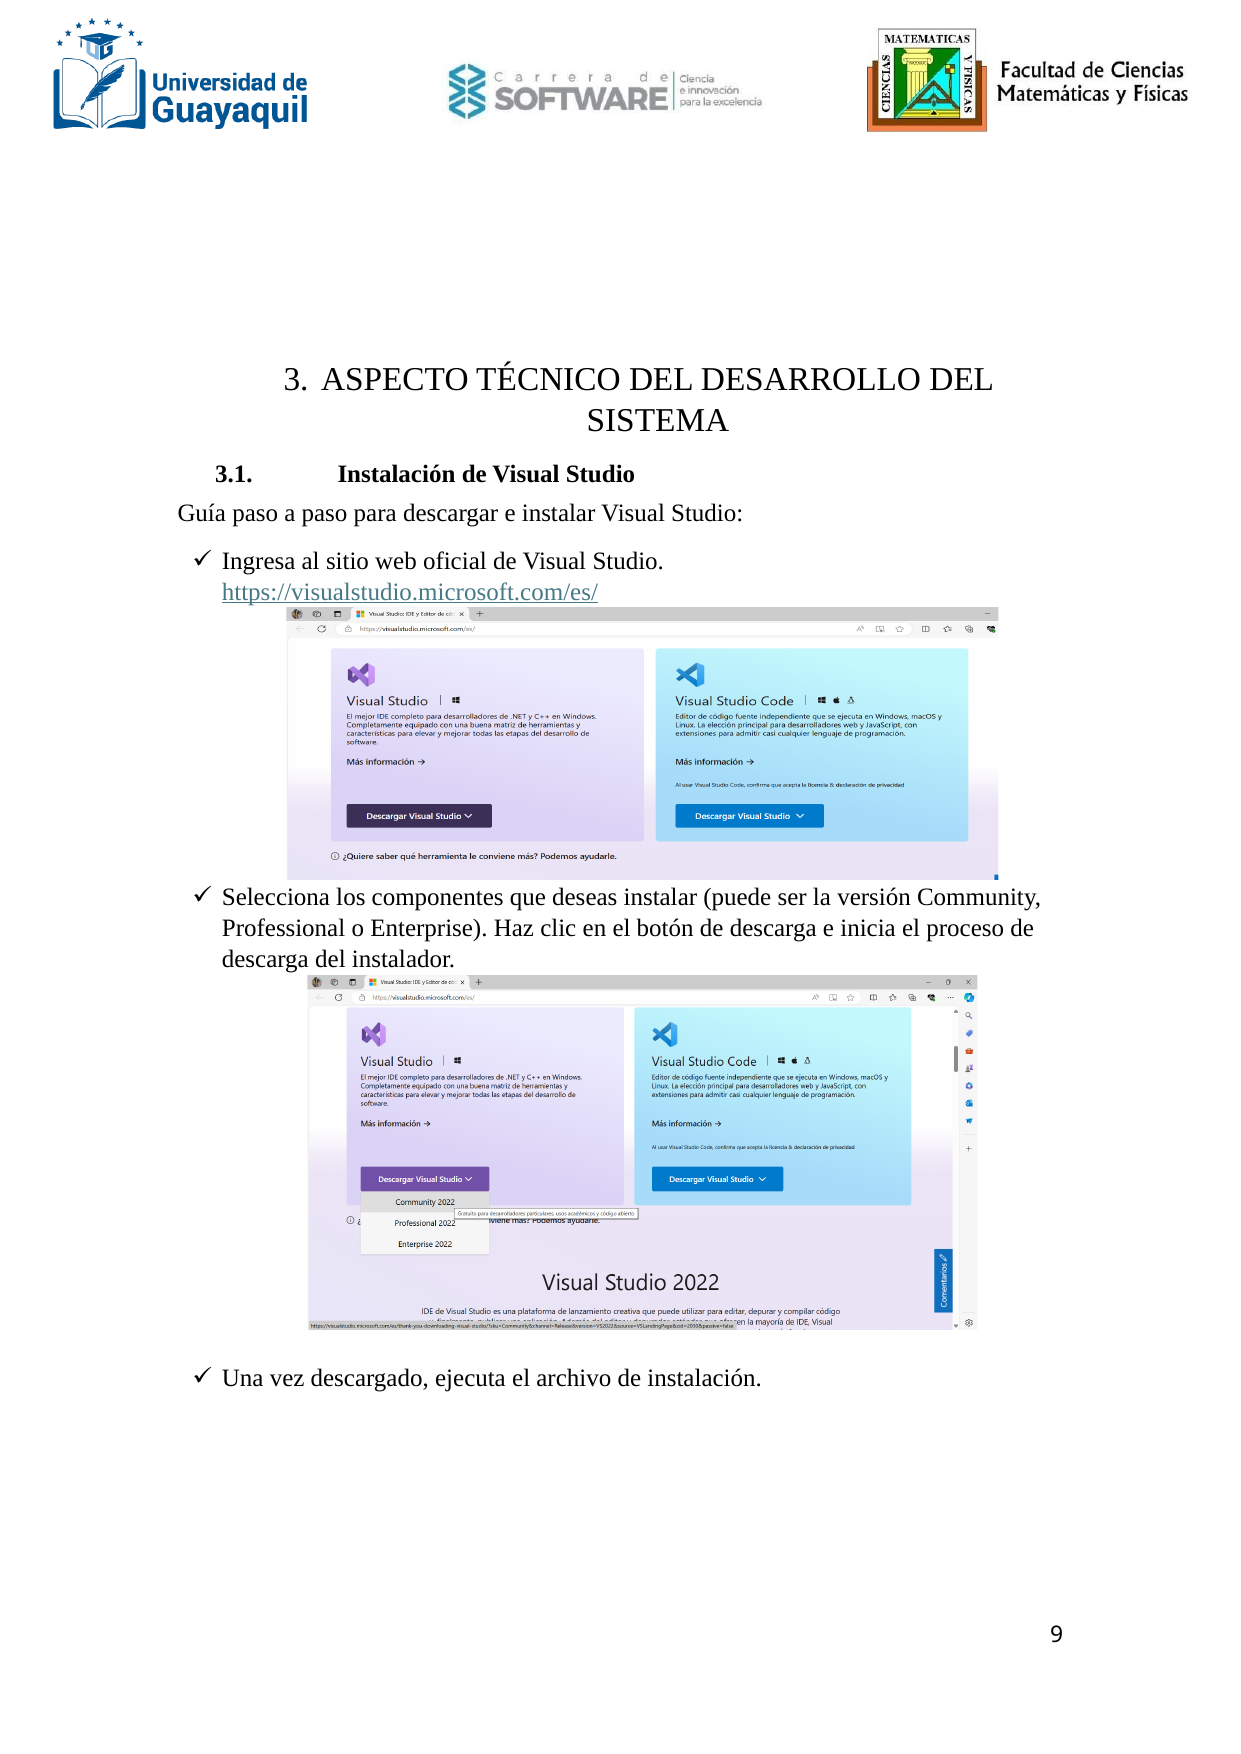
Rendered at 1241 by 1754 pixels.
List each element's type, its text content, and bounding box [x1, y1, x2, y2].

picture [307, 975, 978, 1330]
list Selecciona los componentes que deseas instalar (puede ser la versión Community, Professional o Enterprise). Haz clic en el botón de descarga e inicia el proceso de descarga del instalador. [192, 882, 1063, 973]
subtitle ASPECTO TÉCNICO DEL DESARROLLO DEL SISTEMA [215, 359, 1063, 439]
picture [286, 607, 999, 880]
subtitle Instalación de Visual Studio [215, 459, 1063, 487]
list Una vez descargado, ejecuta el archivo de instalación. [192, 1363, 1063, 1392]
picture [45, 18, 315, 129]
text Guía paso a paso para descargar e instalar Visual Studio: [177, 498, 1063, 527]
list https://visualstudio.microsoft.com/es/ [222, 577, 1063, 606]
picture [867, 27, 1196, 132]
list Ingresa al sitio web oficial de Visual Studio. [192, 546, 1063, 574]
picture [440, 52, 767, 136]
